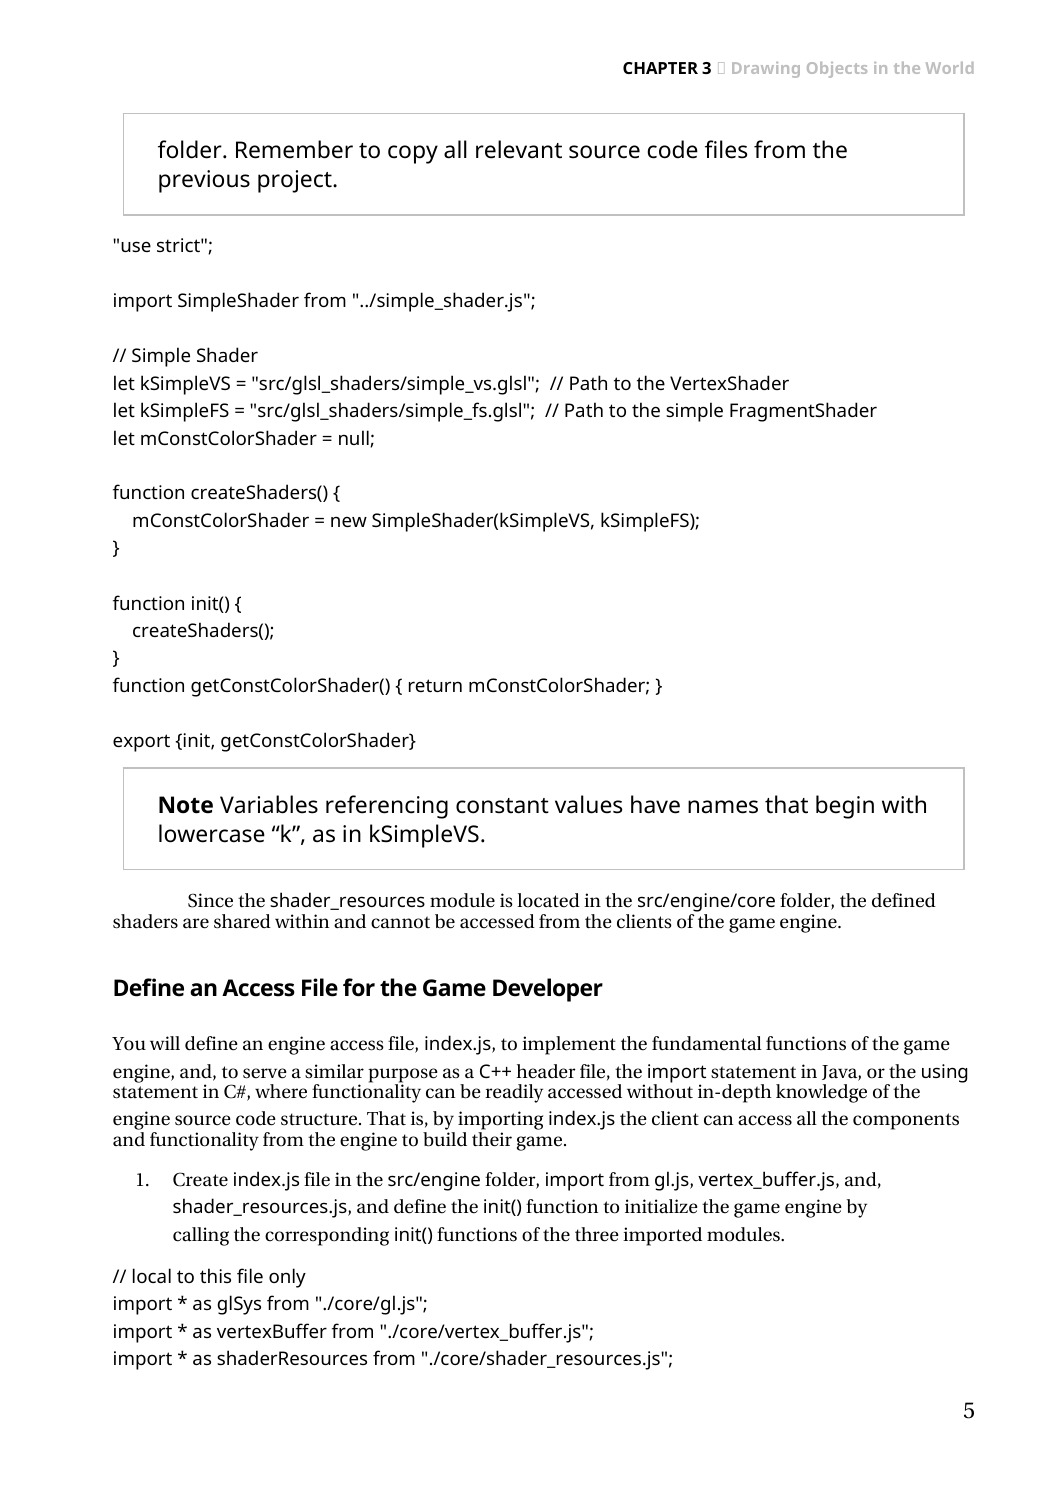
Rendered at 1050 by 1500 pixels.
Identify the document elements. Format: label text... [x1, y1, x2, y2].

text function init() { [112, 590, 975, 615]
text } [112, 535, 975, 560]
text import * as vertexBuffer from "./core/vertex_buffer.js"; [112, 1318, 975, 1343]
text Since the shader_resources module is located in the src/engine/core folder, the defined shaders are shared within and cannot be accessed from the clients of the game engine. [112, 887, 975, 933]
text function createShaders() { [112, 480, 975, 505]
text import * as glSys from "./core/gl.js"; [112, 1291, 975, 1316]
text // Simple Shader [112, 342, 975, 368]
list Create index.js file in the src/engine folder, import from gl.js, vertex_buffer.js, and, shader_resources.js, and define the init() function to initialize the game engine by calling the corresponding init() functions of the three imported modules. [135, 1165, 885, 1246]
text createShaders(); [112, 617, 975, 643]
text let kSimpleVS = "src/glsl_shaders/simple_vs.glsl"; // Path to the VertexShader [112, 370, 975, 395]
text "use strict"; [112, 232, 975, 258]
text // local to this file only [112, 1263, 975, 1288]
text let kSimpleFS = "src/glsl_shaders/simple_fs.glsl"; // Path to the simple FragmentShader [112, 397, 975, 423]
subtitle Define an Access File for the Game Developer [112, 972, 975, 1003]
text mConstColorShader = new SimpleShader(kSimpleVS, kSimpleFS); [112, 507, 975, 533]
text function getConstColorShader() { return mConstColorShader; } [112, 672, 975, 698]
text } [112, 645, 975, 670]
text export {init, getConstColorShader} [112, 727, 975, 753]
text let mConstColorShader = null; [112, 425, 975, 450]
text Note Variables referencing constant values have names that begin with lowercase “k”, as in kSimpleVS. [124, 769, 963, 869]
text You will define an engine access file, index.js, to implement the fundamental functions of the game engine, and, to serve a similar purpose as a C++ header file, the import statement in Java, or the using statement in C#, where functionality can be readily accessed without in-depth knowledge of the engine source code structure. That is, by importing index.js the client can access all the components and functionality from the engine to build their game. [112, 1030, 975, 1151]
text import * as shaderResources from "./core/shader_resources.js"; [112, 1346, 975, 1371]
text import SimpleShader from "../simple_shader.js"; [112, 287, 975, 313]
